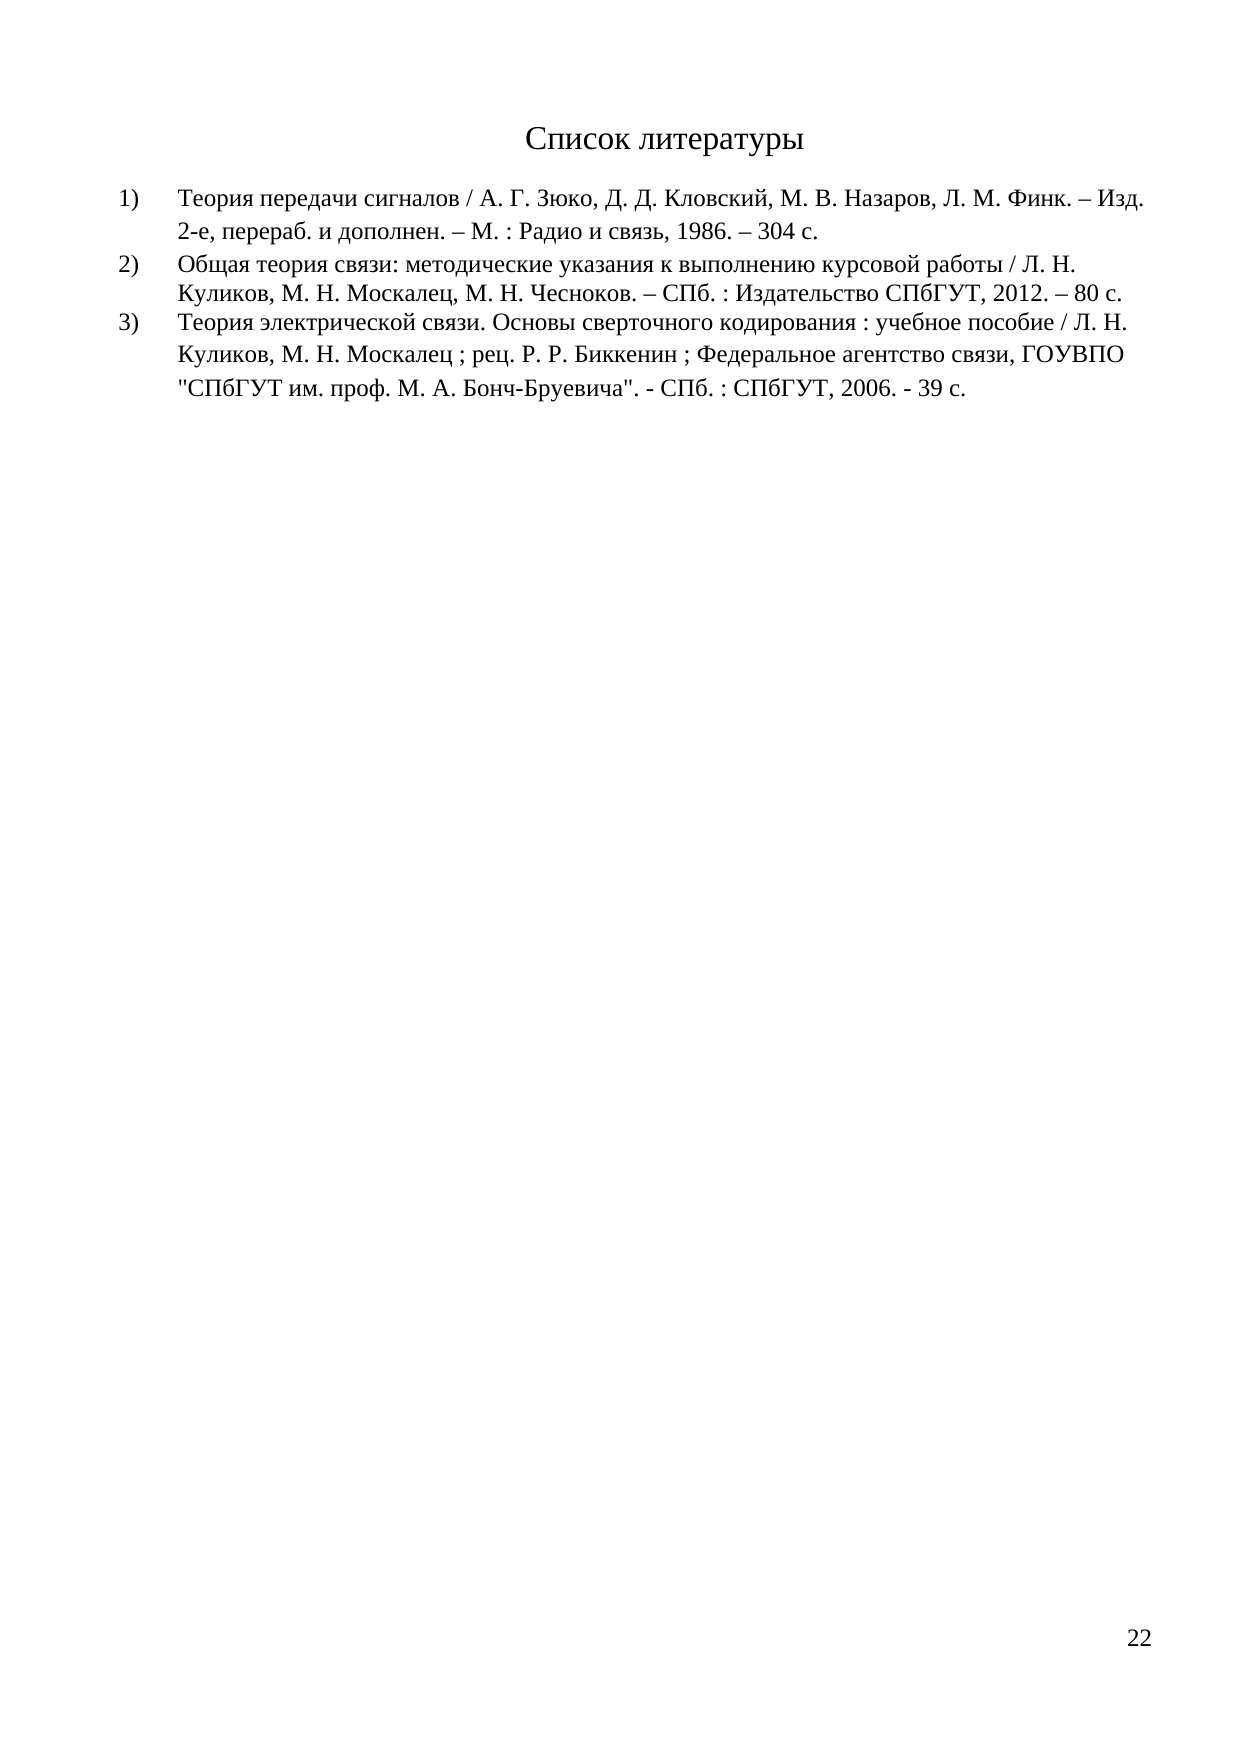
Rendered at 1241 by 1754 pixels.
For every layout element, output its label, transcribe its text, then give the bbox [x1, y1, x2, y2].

text Список литературы [177, 118, 1152, 156]
list Теория передачи сигналов / А. Г. Зюко, Д. Д. Кловский, М. В. Назаров, Л. М. Финк. – Изд. 2-е, перераб. и дополнен. – М. : Радио и связь, 1986. – 304 с. [118, 183, 1152, 245]
list Общая теория связи: методические указания к выполнению курсовой работы / Л. Н. Куликов, М. Н. Москалец, М. Н. Чесноков. – СПб. : Издательство СПбГУТ, 2012. – 80 с. [118, 249, 1152, 307]
list Теория электрической связи. Основы сверточного кодирования : учебное пособие / Л. Н. Куликов, М. Н. Москалец ; рец. Р. Р. Биккенин ; Федеральное агентство связи, ГОУВПО "СПбГУТ им. проф. М. А. Бонч-Бруевича". - СПб. : СПбГУТ, 2006. - 39 с. [118, 307, 1152, 401]
